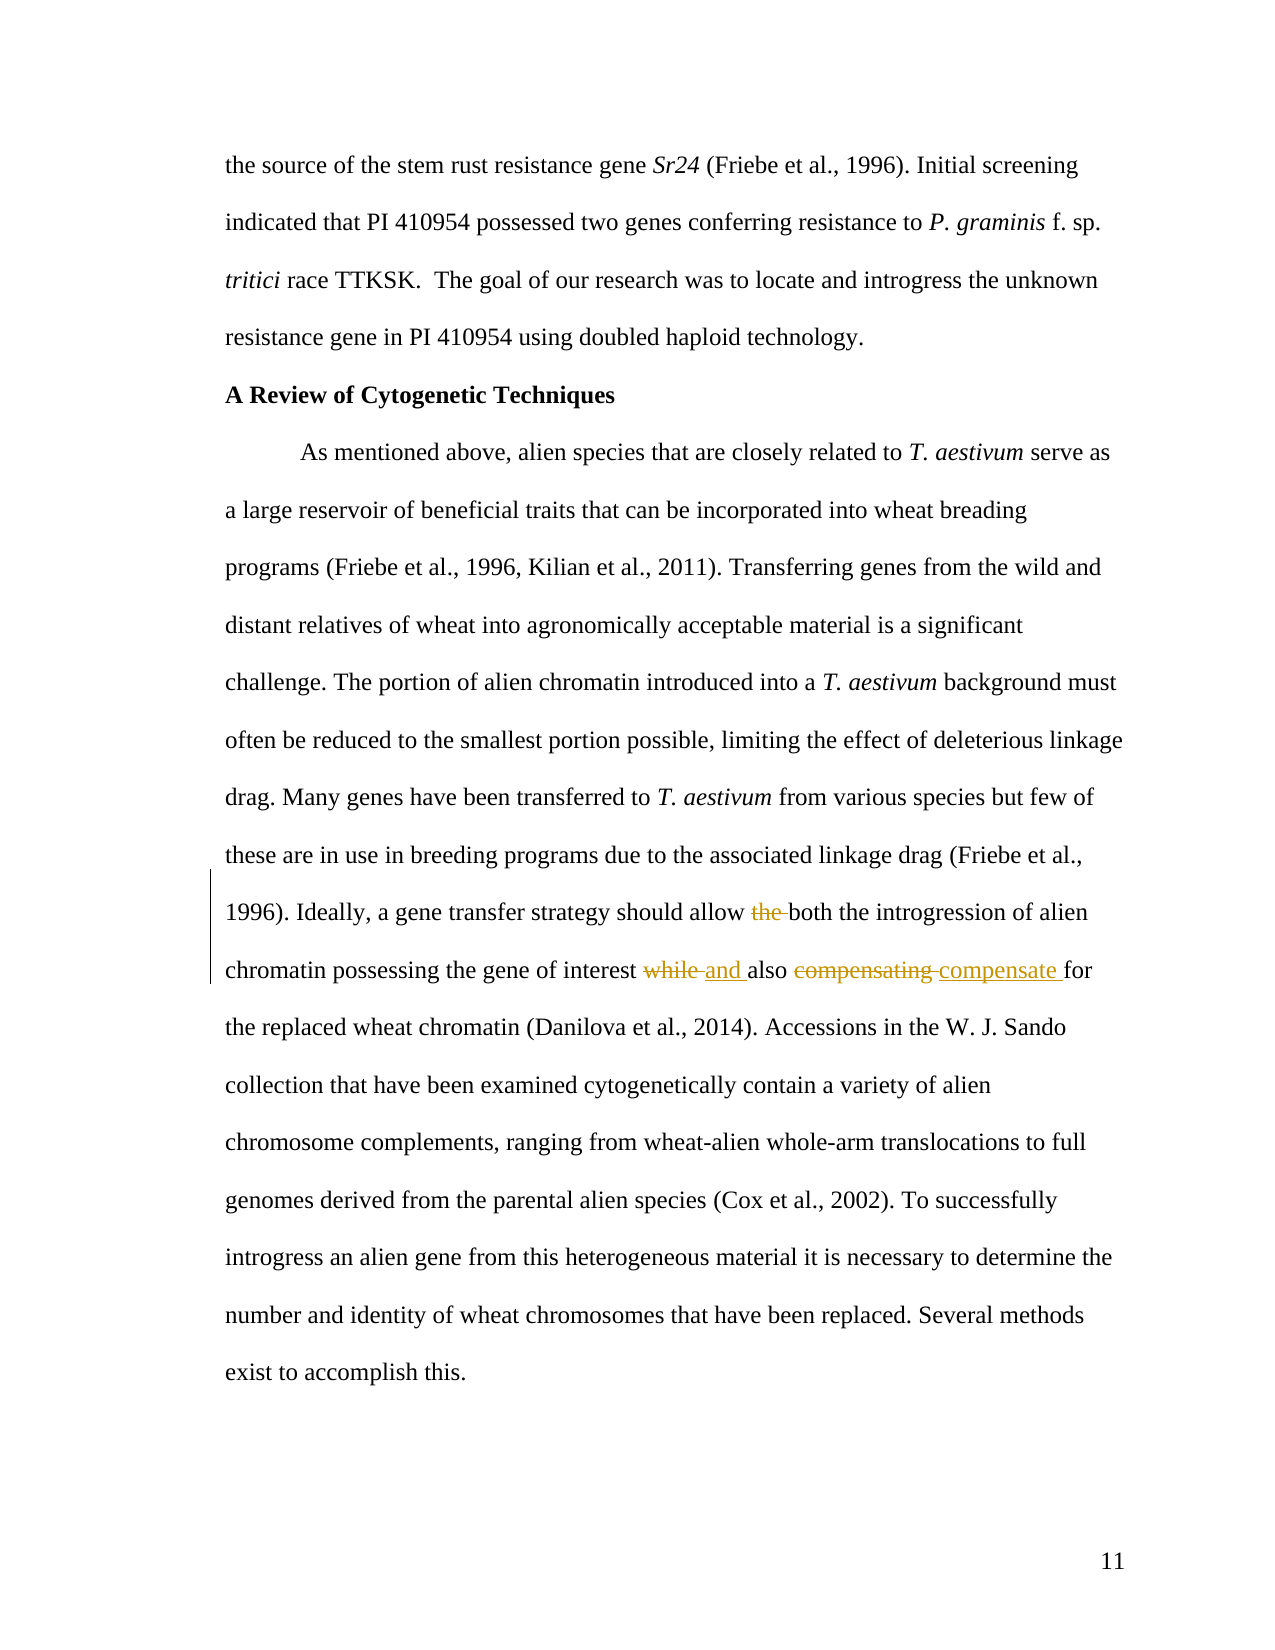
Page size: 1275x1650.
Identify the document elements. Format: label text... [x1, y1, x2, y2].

text A Review of Cytogenetic Techniques [225, 380, 1125, 409]
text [225, 150, 1125, 351]
text As mentioned above, alien species that are closely related to T. aestivum serve as a large reservoir of beneficial traits that can be incorporated into wheat breading programs (Friebe et al., 1996, Kilian et al., 2011). Transferring genes from the wild and distant relatives of wheat into agronomically acceptable material is a significant challenge. The portion of alien chromatin introduced into a T. aestivum background must often be reduced to the smallest portion possible, limiting the effect of deleterious linkage drag. Many genes have been transferred to T. aestivum from various species but few of these are in use in breeding programs due to the associated linkage drag (Friebe et al., 1996). Ideally, a gene transfer strategy should allow both the introgression of alien chromatin possessing the gene of interest also for the replaced wheat chromatin (Danilova et al., 2014). Accessions in the W. J. Sando collection that have been examined cytogenetically contain a variety of alien chromosome complements, ranging from wheat-alien whole-arm translocations to full genomes derived from the parental alien species (Cox et al., 2002). To successfully introgress an alien gene from this heterogeneous material it is necessary to determine the number and identity of wheat chromosomes that have been replaced. Several methods exist to accomplish this. [225, 437, 1125, 1386]
